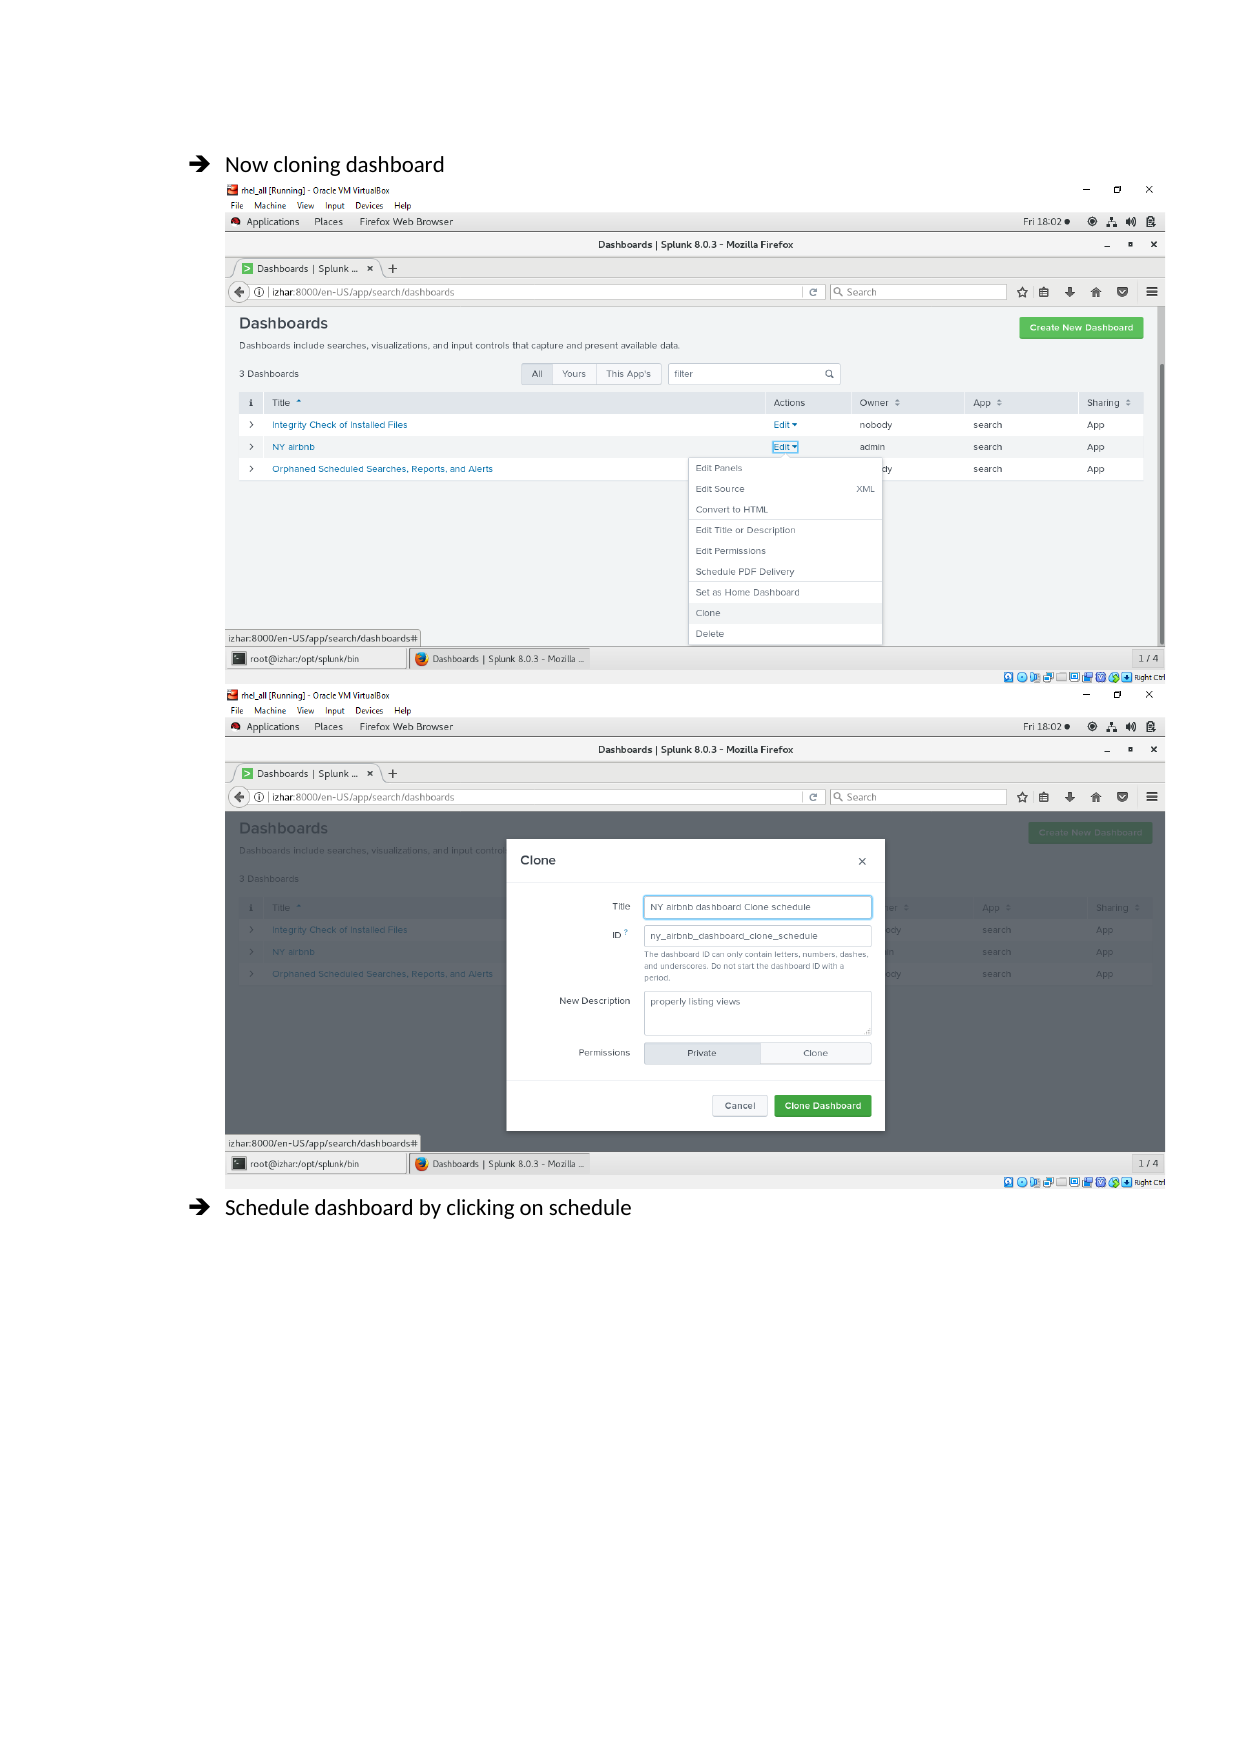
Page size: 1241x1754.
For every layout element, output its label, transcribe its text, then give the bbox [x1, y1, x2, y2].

picture [225, 687, 1166, 1189]
list Schedule dashboard by clicking on schedule [187, 1193, 1090, 1221]
picture [225, 182, 1166, 684]
